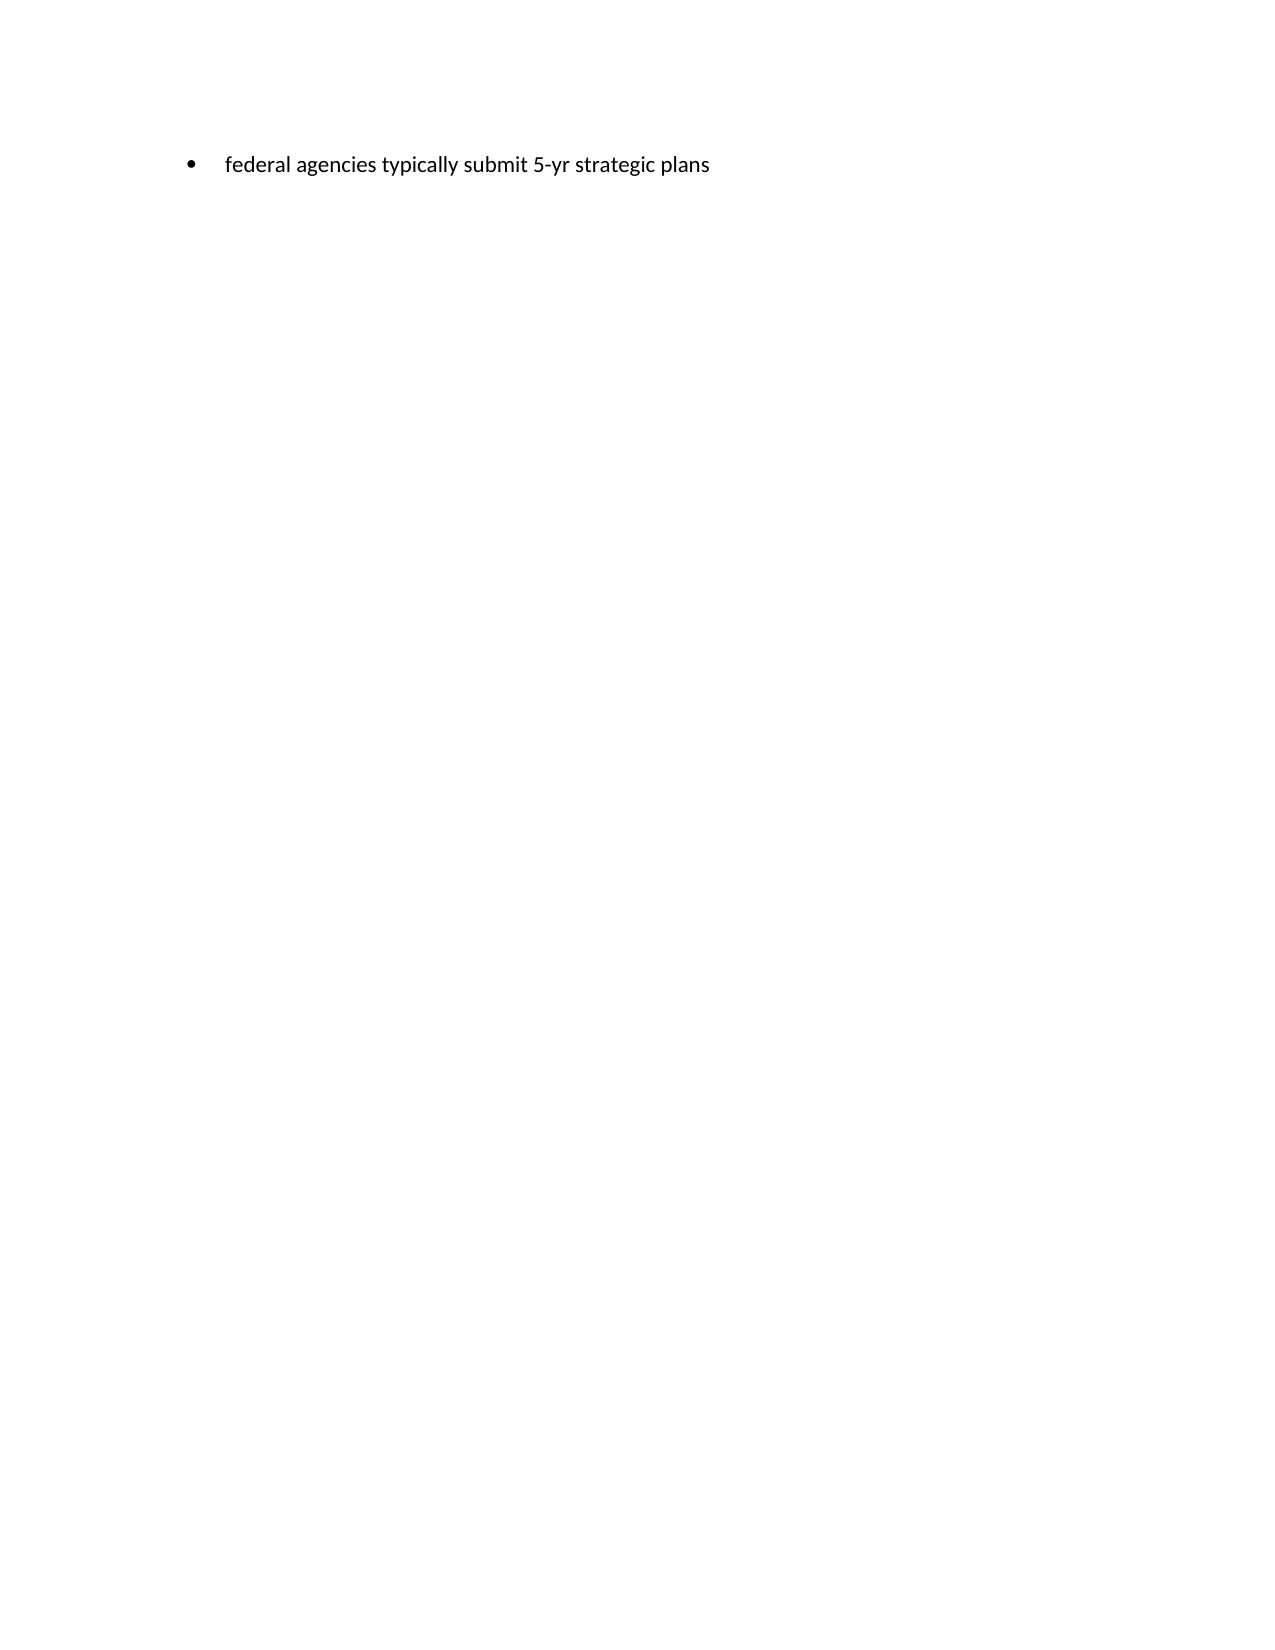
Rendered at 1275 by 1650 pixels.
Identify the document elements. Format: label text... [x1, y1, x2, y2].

list federal agencies typically submit 5-yr strategic plans [187, 150, 1125, 178]
